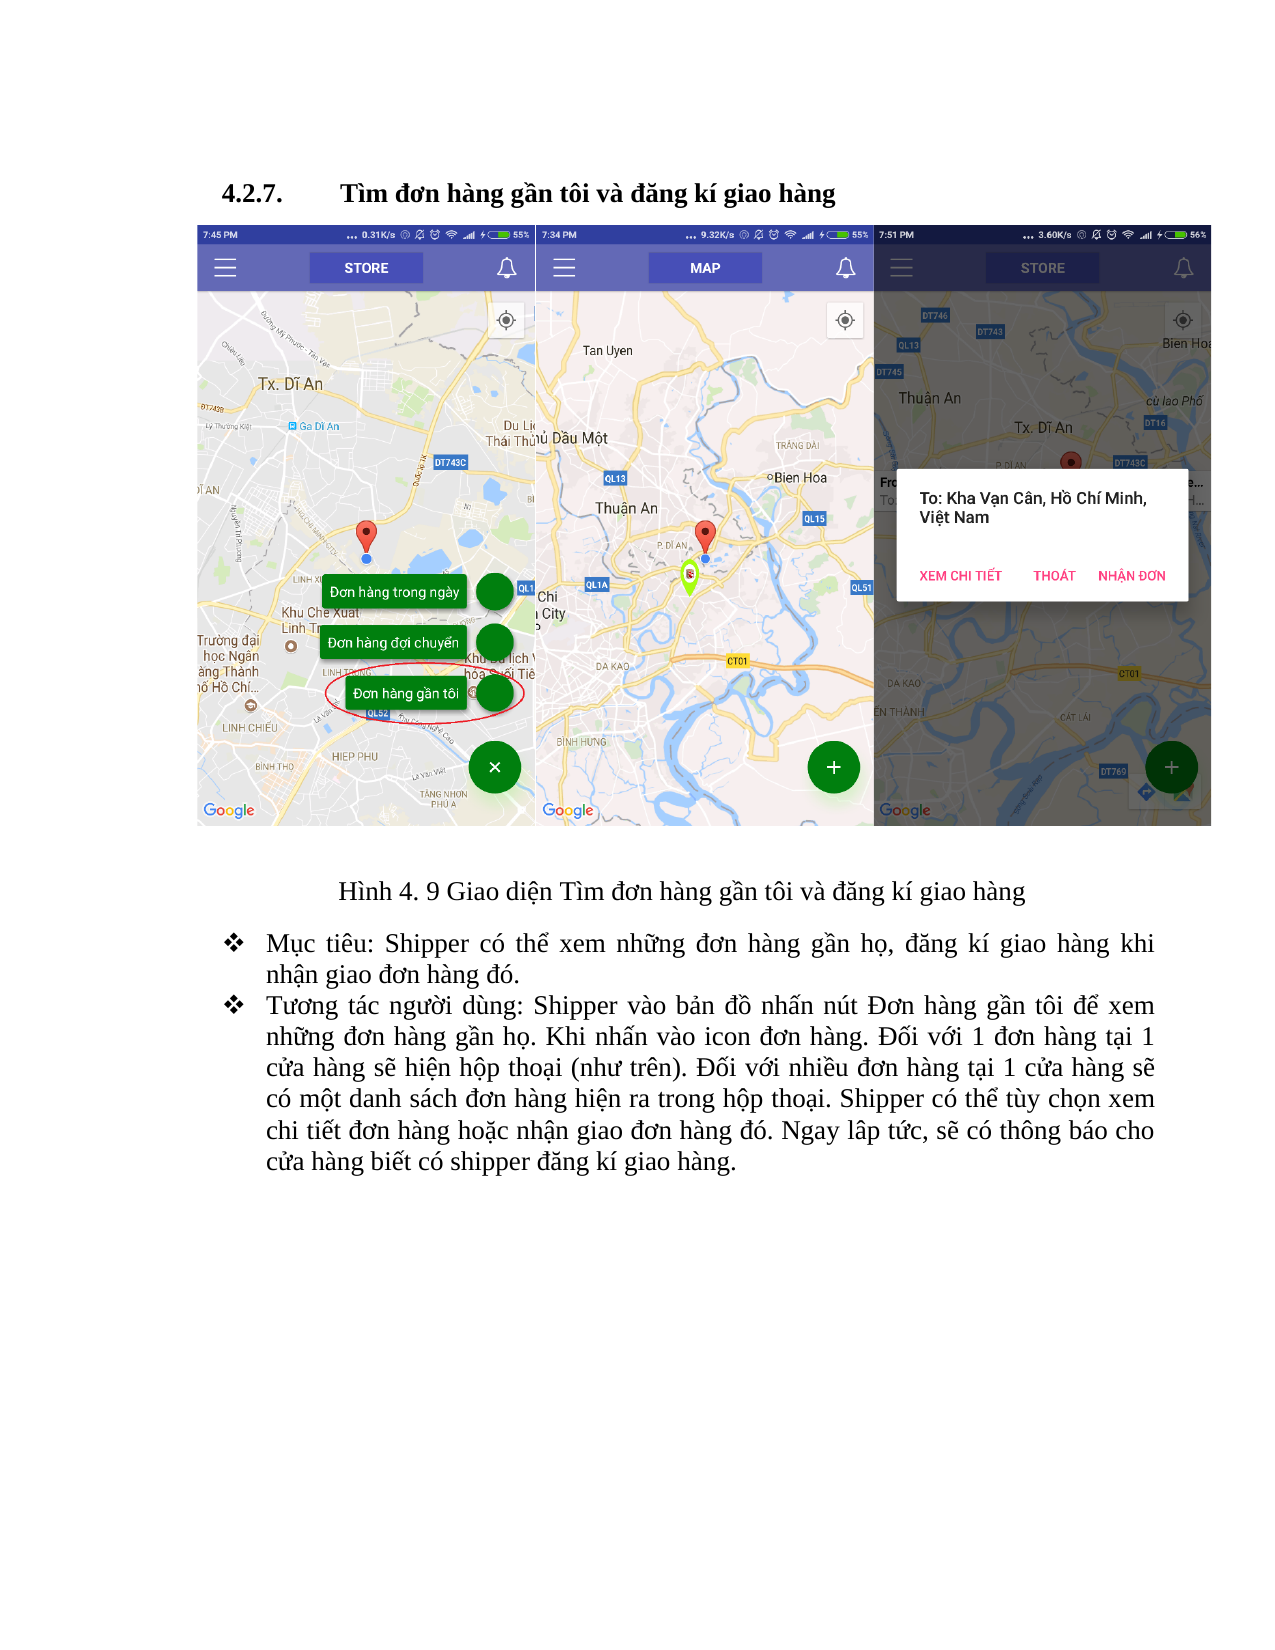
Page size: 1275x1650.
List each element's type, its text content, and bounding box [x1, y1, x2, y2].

text Hình 4. 9 Giao diện Tìm đơn hàng gần tôi và đăng kí giao hàng [207, 875, 1157, 906]
picture [197, 225, 535, 826]
list Tương tác người dùng: Shipper vào bản đồ nhấn nút Đơn hàng gần tôi để xem những đơn hàng gần họ. Khi nhấn vào icon đơn hàng. Đối với 1 đơn hàng tại 1 cửa hàng sẽ hiện hộp thoại (như trên). Đối với nhiều đơn hàng tại 1 cửa hàng sẽ có một danh sách đơn hàng hiện ra trong hộp thoại. Shipper có thể tùy chọn xem chi tiết đơn hàng hoặc nhận giao đơn hàng đó. Ngay lâp tức, sẽ có thông báo cho cửa hàng biết có shipper đăng kí giao hàng. [222, 989, 1157, 1176]
subtitle Tìm đơn hàng gần tôi và đăng kí giao hàng [222, 177, 1157, 208]
list Mục tiêu: Shipper có thể xem những đơn hàng gần họ, đăng kí giao hàng khi nhận giao đơn hàng đó. [222, 927, 1157, 989]
picture [536, 225, 1212, 826]
